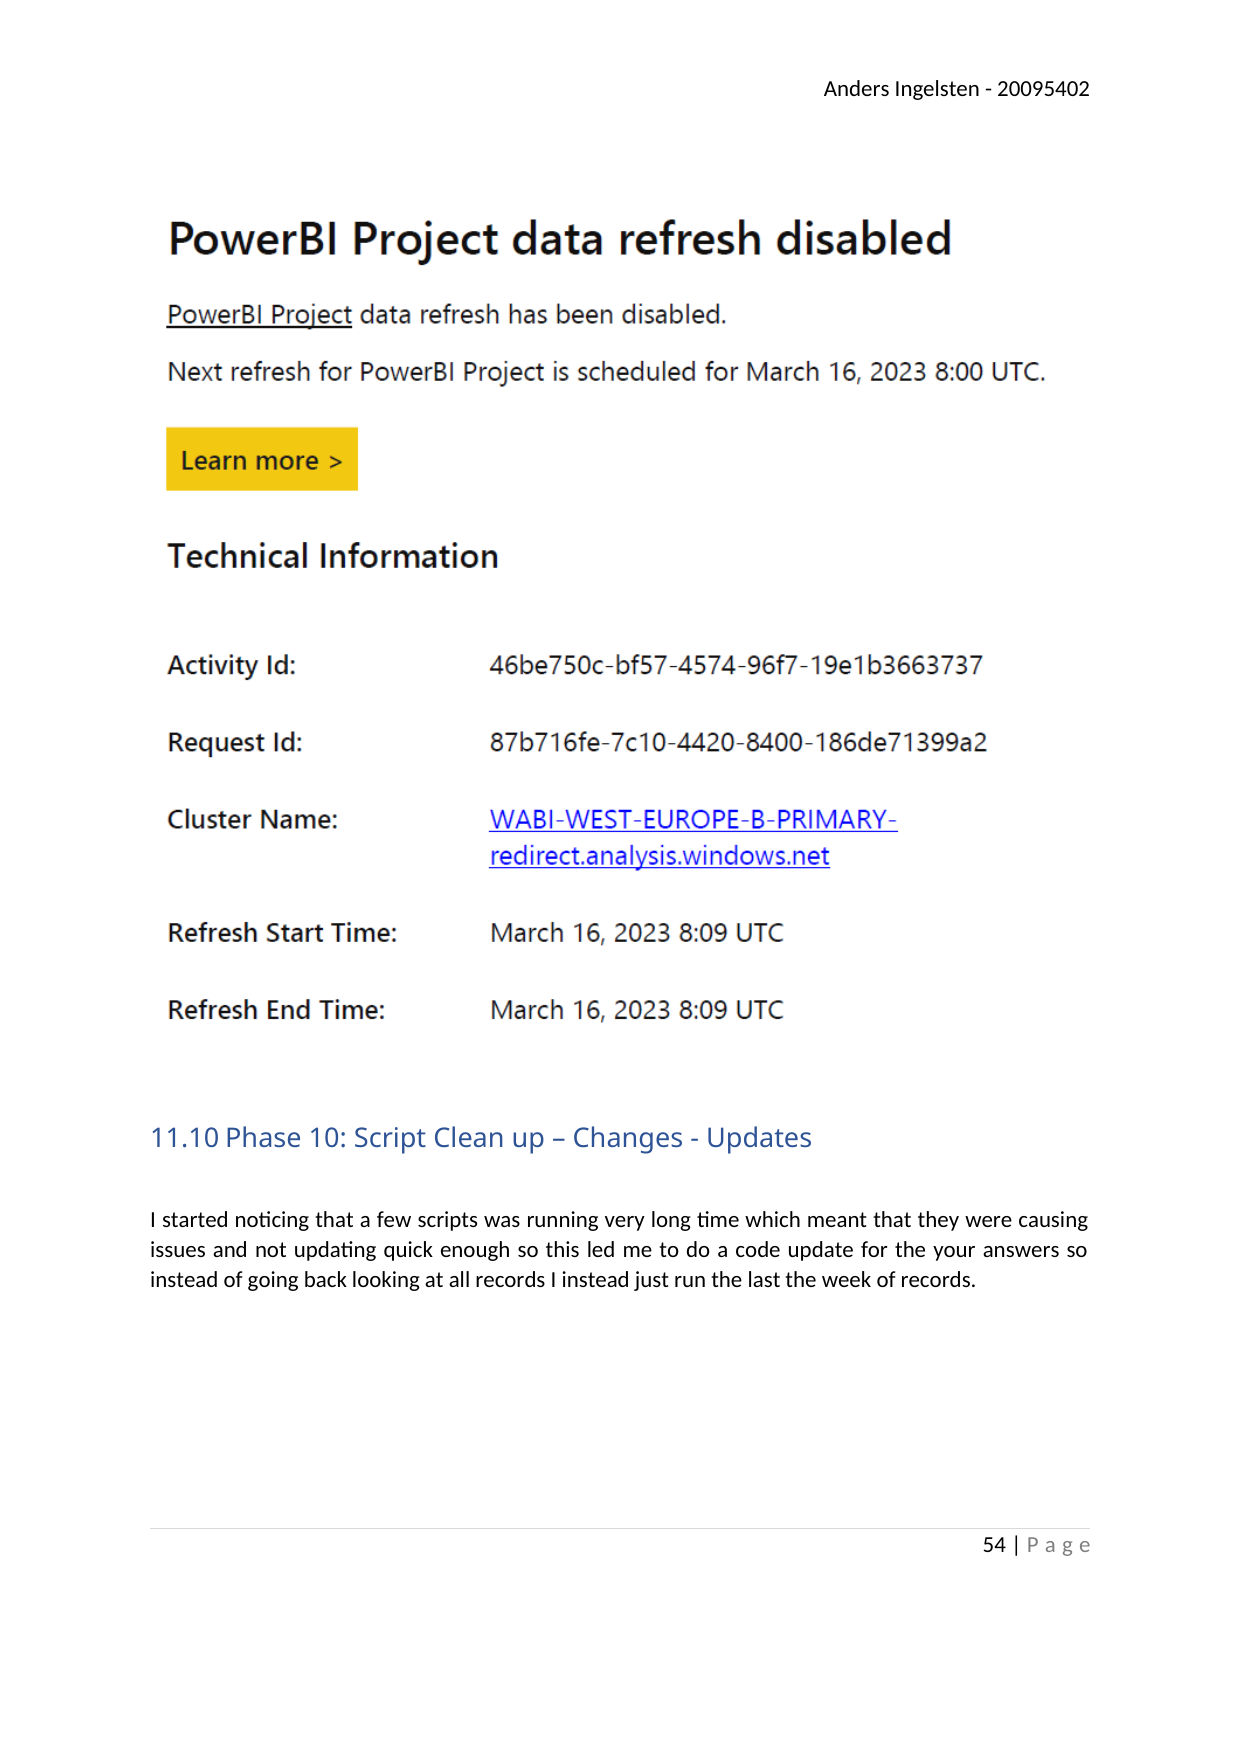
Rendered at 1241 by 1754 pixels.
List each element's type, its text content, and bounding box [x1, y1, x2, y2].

subtitle Phase 10: Script Clean up – Changes - Updates [150, 1118, 1090, 1155]
text I started noticing that a few scripts was running very long time which meant that they were causing issues and not updating quick enough so this led me to do a code update for the your answers so instead of going back looking at all records I instead just run the last the week of records. [150, 1205, 1090, 1293]
picture [150, 195, 1091, 1053]
